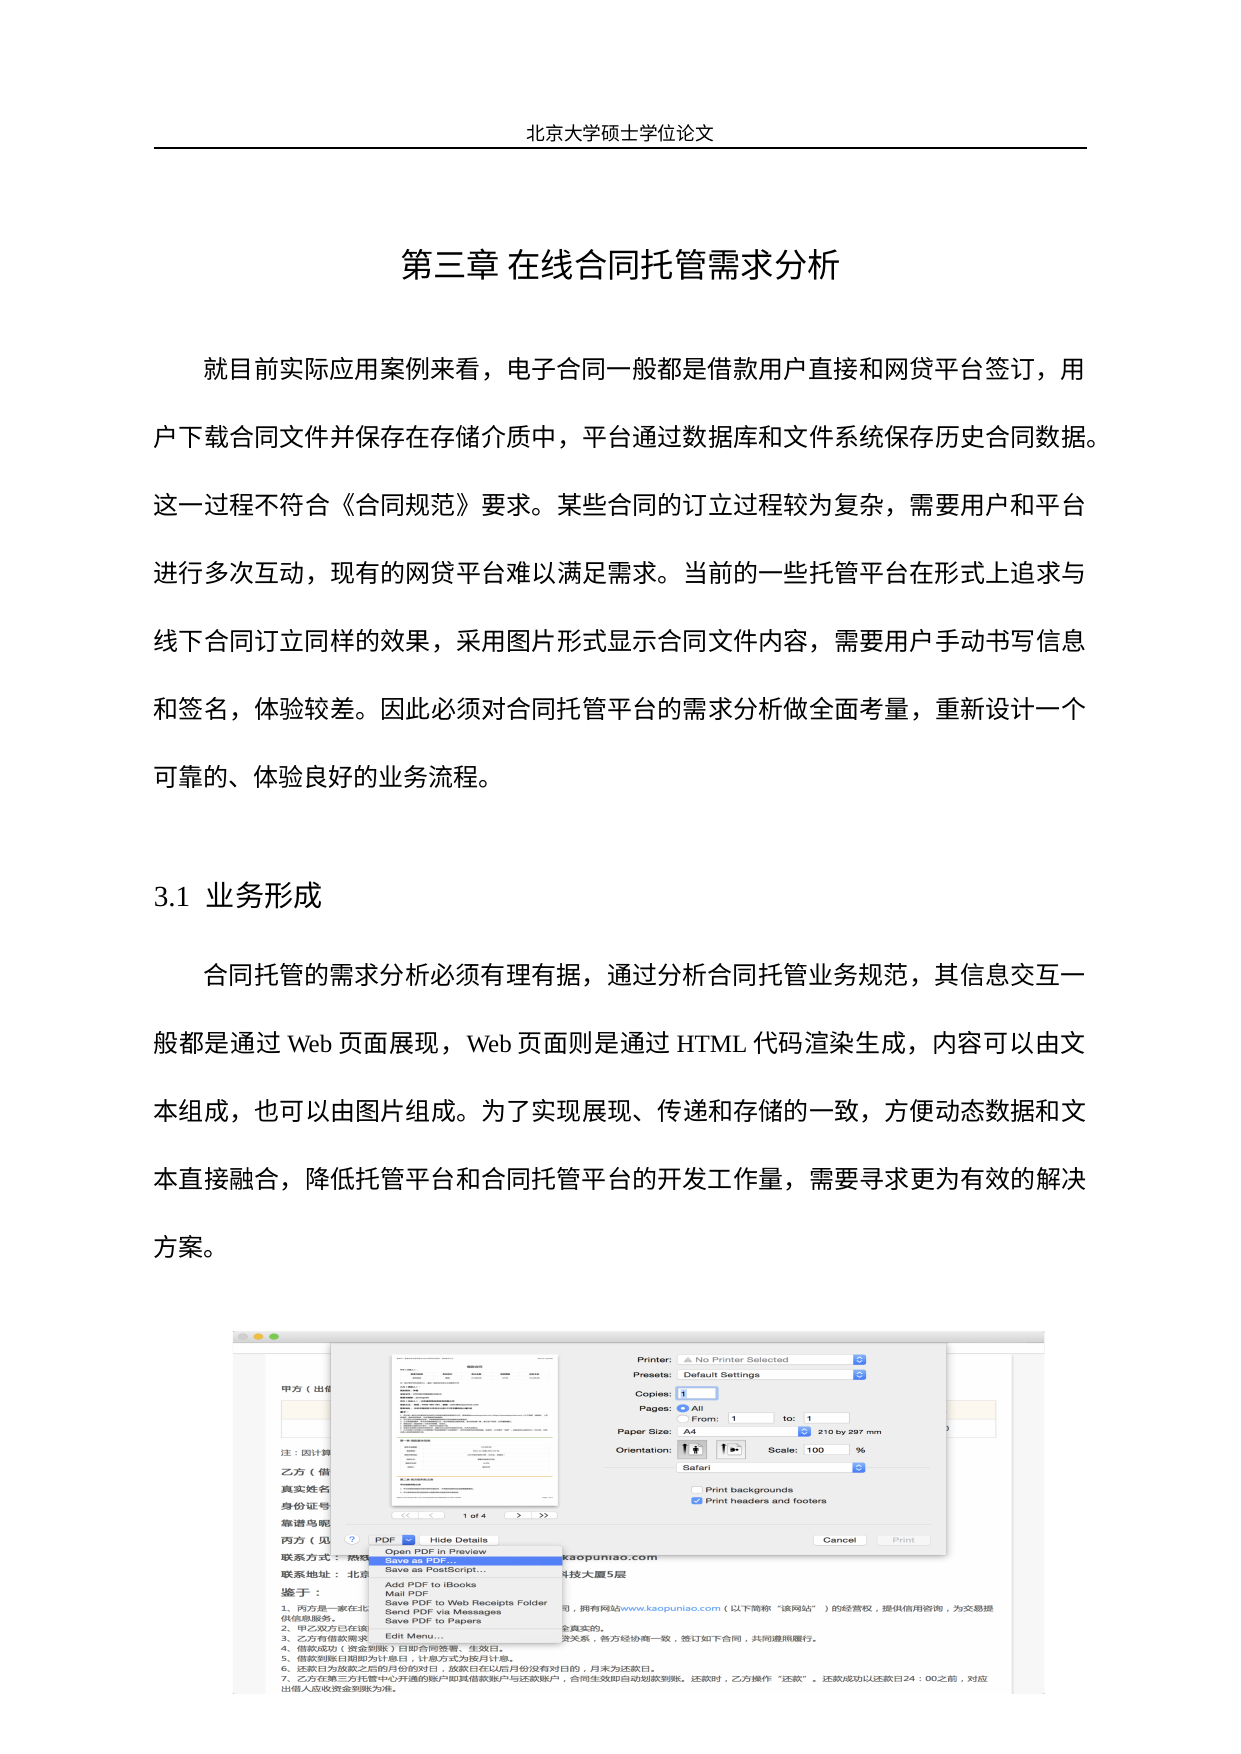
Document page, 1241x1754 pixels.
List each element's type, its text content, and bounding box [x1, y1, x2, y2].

text 就目前实际应用案例来看，电子合同一般都是借款用户直接和网贷平台签订，用户下载合同文件并保存在存储介质中，平台通过数据库和文件系统保存历史合同数据。这一过程不符合《合同规范》要求。某些合同的订立过程较为复杂，需要用户和平台进行多次互动，现有的网贷平台难以满足需求。当前的一些托管平台在形式上追求与线下合同订立同样的效果，采用图片形式显示合同文件内容，需要用户手动书写信息和签名，体验较差。因此必须对合同托管平台的需求分析做全面考量，重新设计一个可靠的、体验良好的业务流程。 [153, 334, 1087, 809]
subtitle 业务形成 [153, 859, 1087, 927]
picture [232, 1331, 1045, 1694]
text 合同托管的需求分析必须有理有据，通过分析合同托管业务规范，其信息交互一般都是通过Web页面展现，Web页面则是通过HTML代码渲染生成，内容可以由文本组成，也可以由图片组成。为了实现展现、传递和存储的一致，方便动态数据和文本直接融合，降低托管平台和合同托管平台的开发工作量，需要寻求更为有效的解决方案。 [153, 940, 1087, 1279]
subtitle 第三章 在线合同托管需求分析 [153, 228, 1087, 296]
